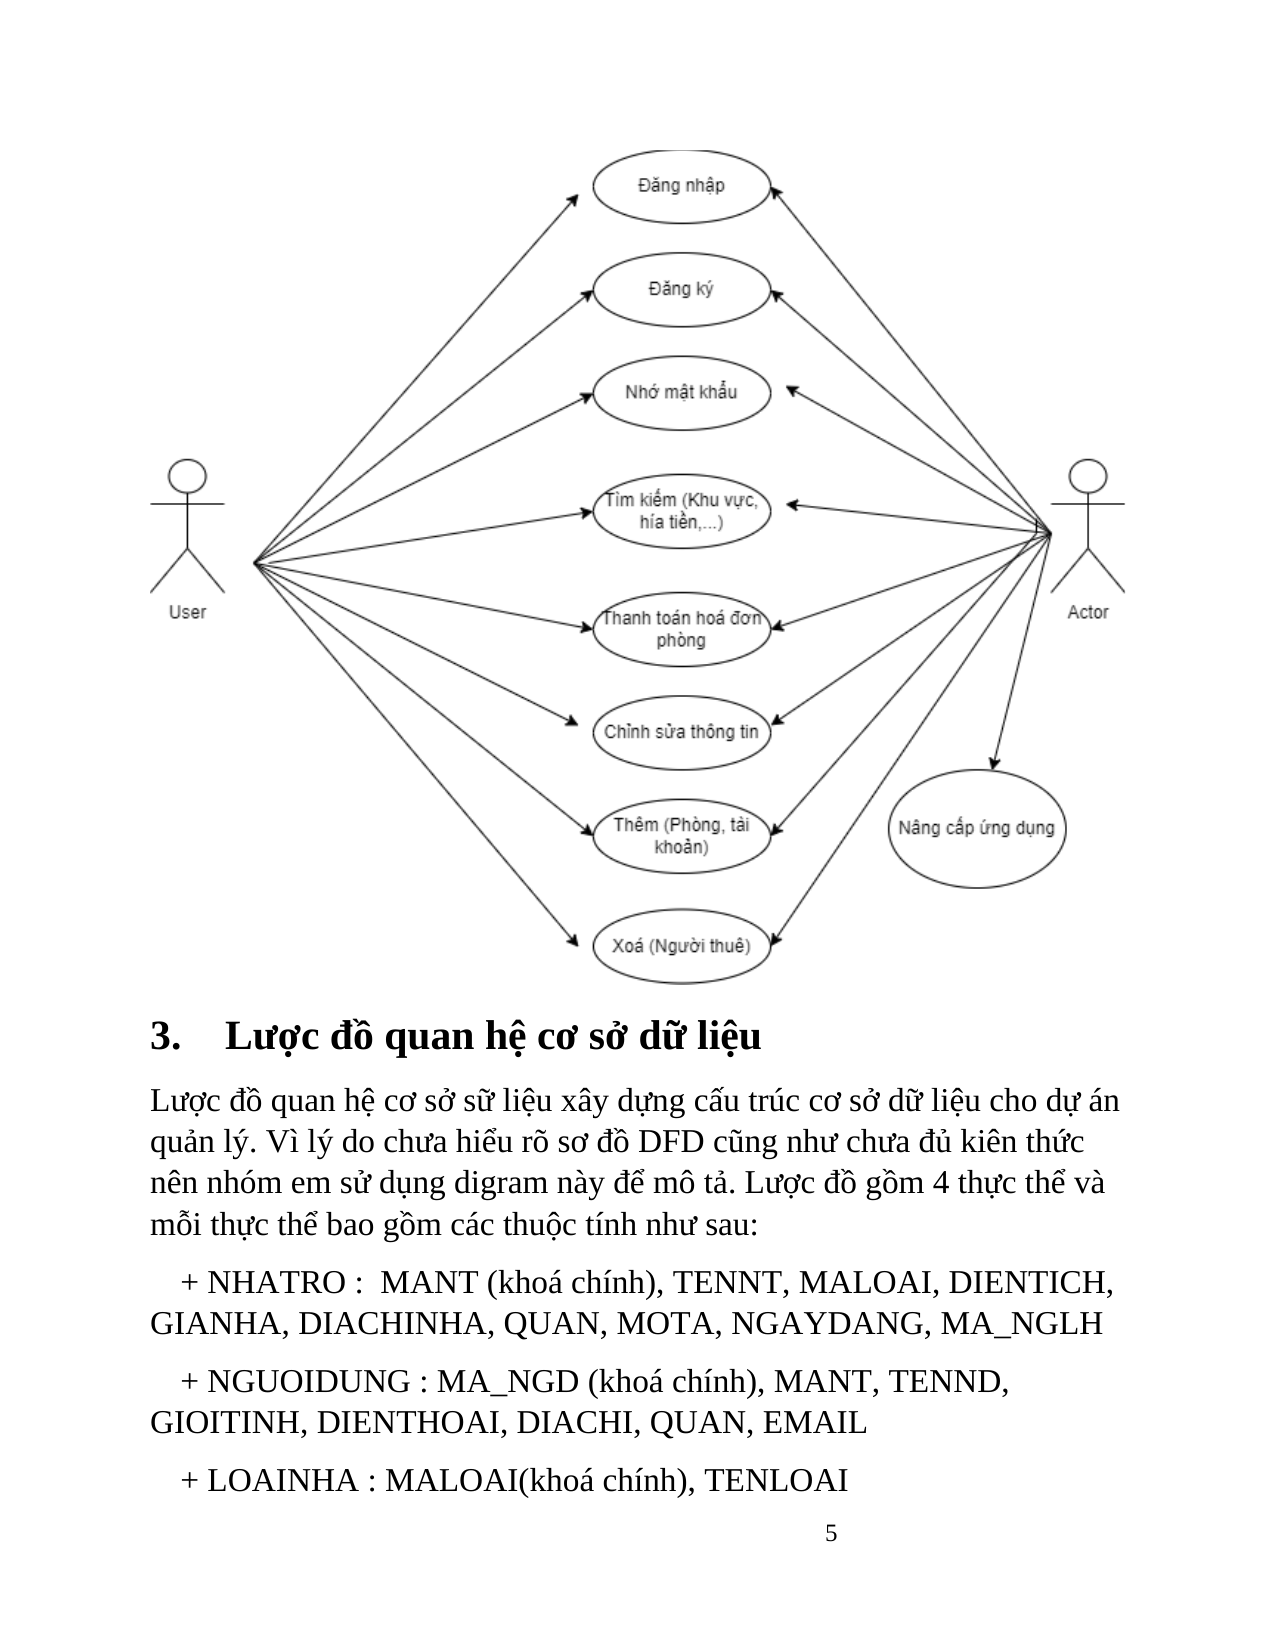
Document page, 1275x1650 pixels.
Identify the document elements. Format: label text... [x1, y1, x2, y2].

subtitle Lược đồ quan hệ cơ sở dữ liệu [150, 1010, 1125, 1058]
text Lược đồ quan hệ cơ sở sữ liệu xây dựng cấu trúc cơ sở dữ liệu cho dự án quản lý. Vì lý do chưa hiểu rõ sơ đồ DFD cũng như chưa đủ kiên thức nên nhóm em sử dụng digram này để mô tả. Lược đồ gồm 4 thực thể và mỗi thực thể bao gồm các thuộc tính như sau: [150, 1080, 1125, 1242]
text + NGUOIDUNG : MA_NGD (khoá chính), MANT, TENND, GIOITINH, DIENTHOAI, DIACHI, QUAN, EMAIL [150, 1361, 1125, 1441]
text + LOAINHA : MALOAI(khoá chính), TENLOAI [150, 1461, 1125, 1499]
picture [150, 150, 1125, 985]
text + NHATRO : MANT (khoá chính), TENNT, MALOAI, DIENTICH, GIANHA, DIACHINHA, QUAN, MOTA, NGAYDANG, MA_NGLH [150, 1262, 1125, 1342]
